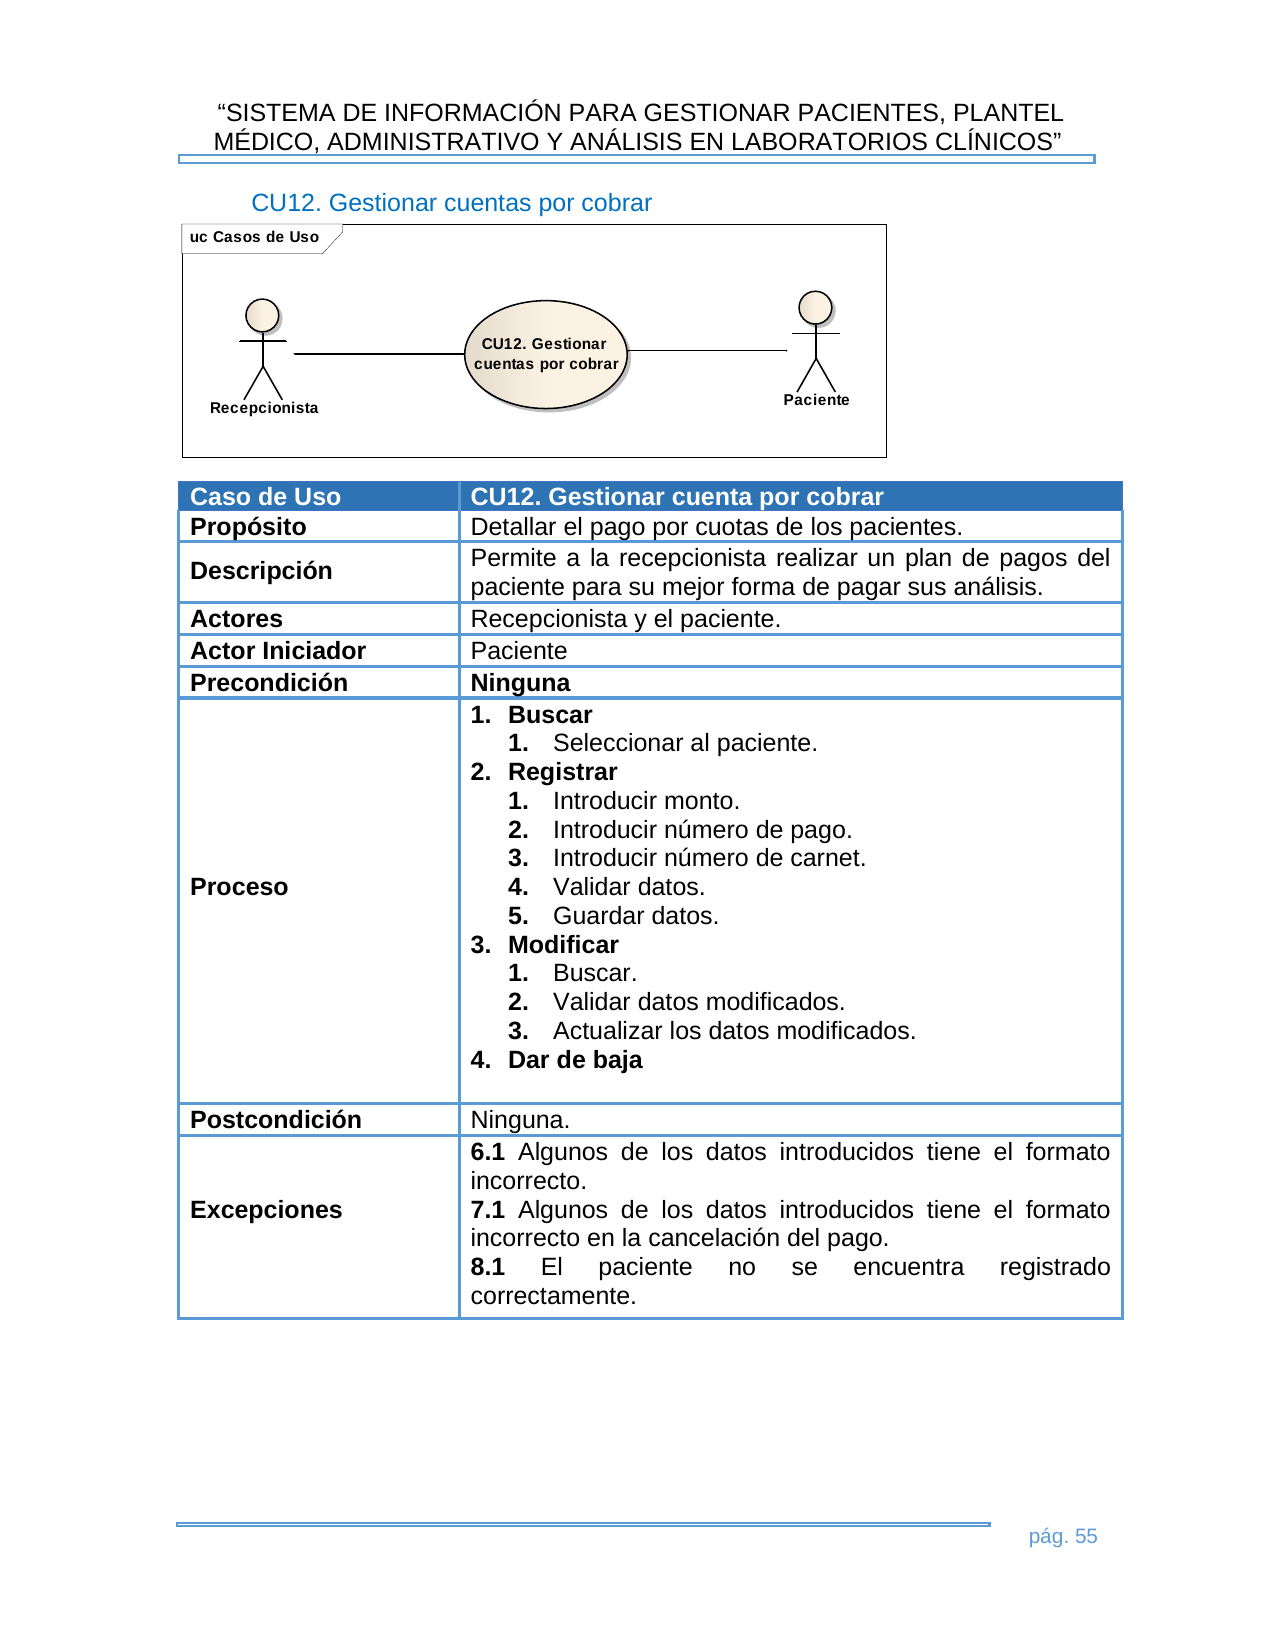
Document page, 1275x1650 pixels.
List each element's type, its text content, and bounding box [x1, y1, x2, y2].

table_cell Descripción [180, 543, 458, 601]
table_cell Actor Iniciador [180, 636, 458, 664]
table_cell Excepciones [180, 1137, 458, 1317]
table_cell Postcondición [180, 1105, 458, 1134]
table_cell Ninguna [461, 668, 1121, 696]
table_header CU12. Gestionar cuenta por cobrar [461, 482, 1122, 510]
table_cell Recepcionista y el paciente. [461, 604, 1121, 633]
table_cell Buscar Seleccionar al paciente. Registrar Introducir monto. Introducir número de pago. Introducir número de carnet. Validar datos. Guardar datos. Modificar Buscar. Validar datos modificados. Actualizar los datos modificados. Dar de baja [461, 700, 1121, 1102]
table_cell Paciente [461, 636, 1121, 664]
table_cell Ninguna. [461, 1105, 1121, 1134]
table_cell Propósito [180, 511, 458, 540]
subtitle CU12. Gestionar cuentas por cobrar [251, 188, 1098, 217]
table_cell Detallar el pago por cuotas de los pacientes. [461, 511, 1121, 540]
table_cell Proceso [180, 700, 458, 1102]
table_cell Permite a la recepcionista realizar un plan de pagos del paciente para su mejor forma de pagar sus análisis. [461, 543, 1121, 601]
table_header Caso de Uso [179, 482, 458, 510]
table_cell Precondición [180, 668, 458, 696]
table_cell Actores [180, 604, 458, 633]
table_cell 6.1 Algunos de los datos introducidos tiene el formato incorrecto. 7.1 Algunos de los datos introducidos tiene el formato incorrecto en la cancelación del pago. 8.1 El paciente no se encuentra registrado correctamente. [461, 1137, 1121, 1317]
